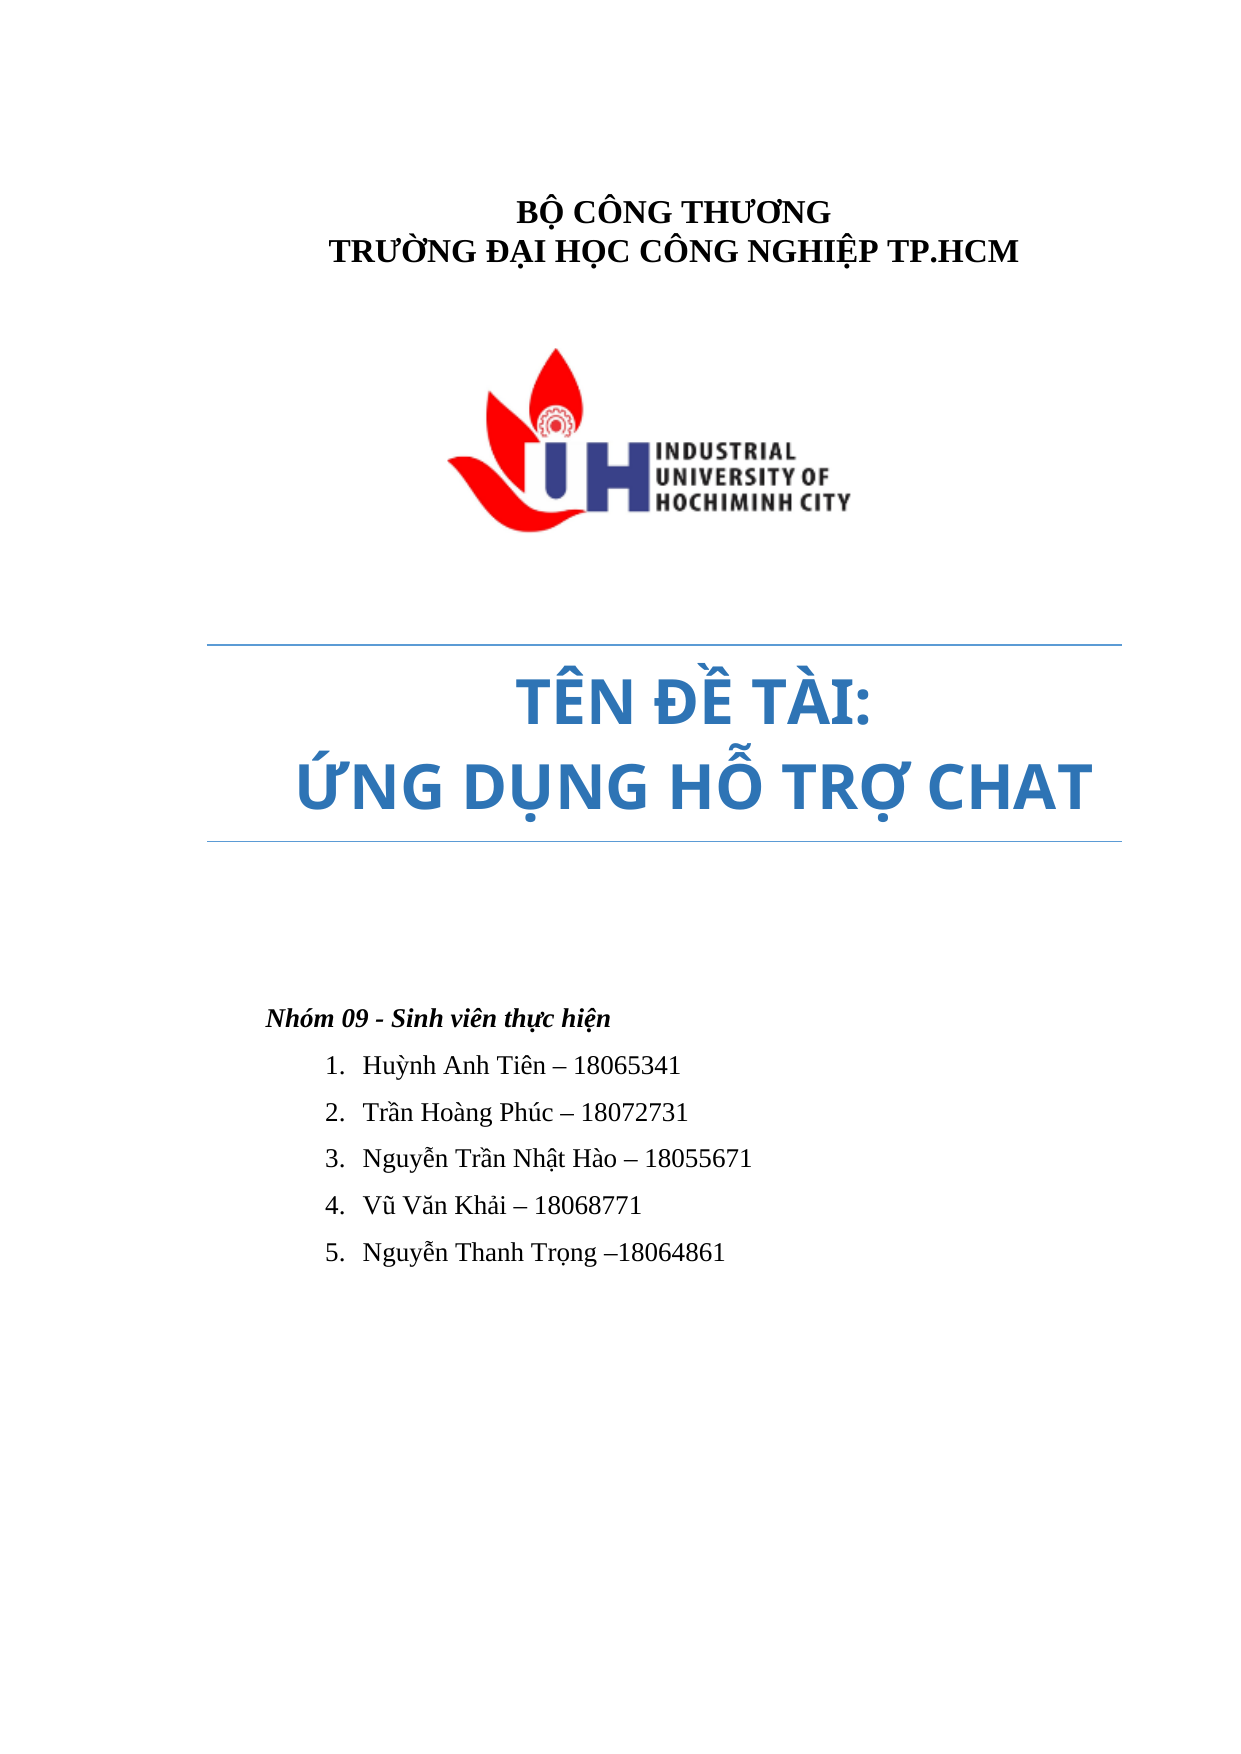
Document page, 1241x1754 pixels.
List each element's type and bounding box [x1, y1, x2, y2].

picture [447, 348, 852, 534]
